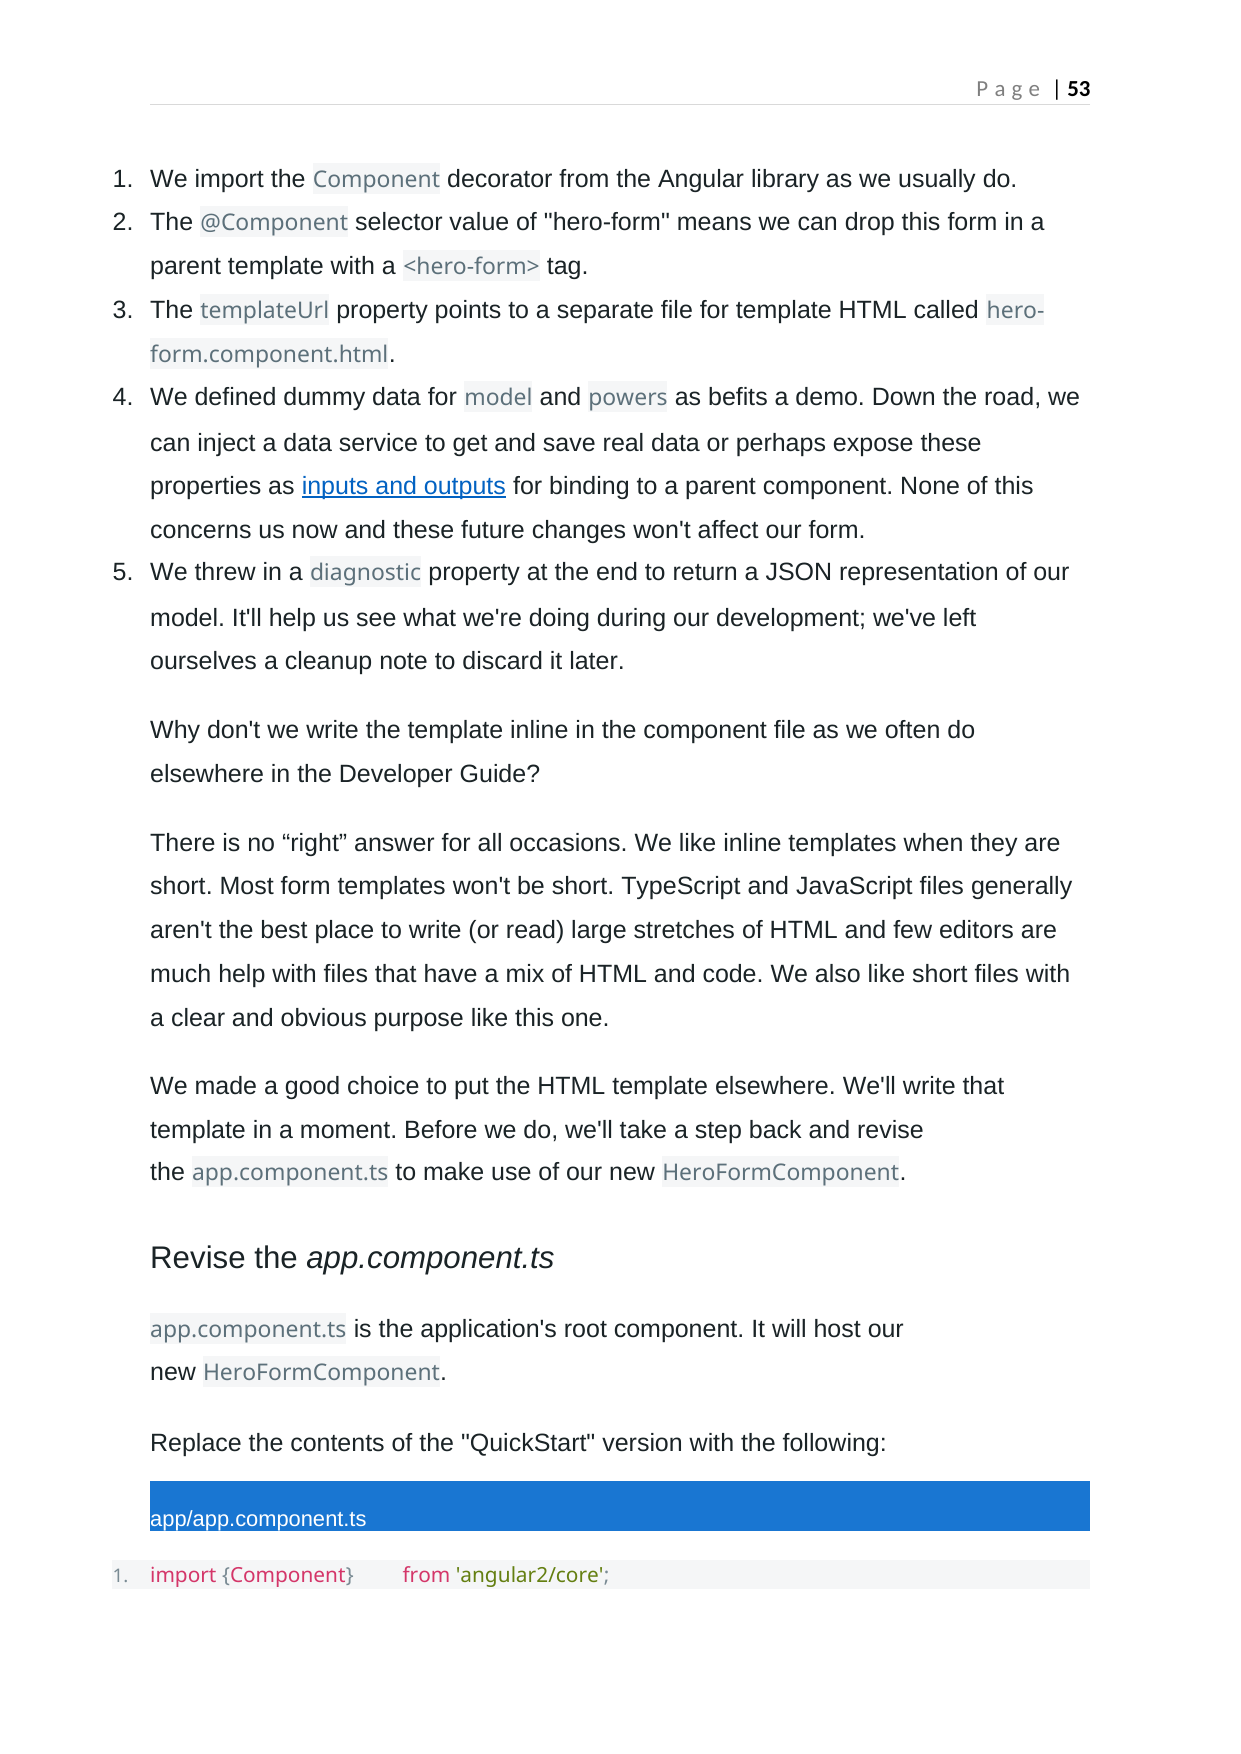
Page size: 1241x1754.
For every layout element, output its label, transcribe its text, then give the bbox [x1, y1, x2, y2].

list We defined dummy data for model and powers as befits a demo. Down the road, we can inject a data service to get and save real data or perhaps expose these properties as inputs and outputs for binding to a parent component. None of this concerns us now and these future changes won't affect our form. [112, 369, 1090, 544]
text We made a good choice to put the HTML template elsewhere. We'll write that template in a moment. Before we do, we'll take a step back and revise the app.component.ts to make use of our new HeroFormComponent. [150, 1056, 1090, 1187]
text app.component.ts is the application's root component. It will host our new HeroFormComponent. [150, 1300, 1090, 1387]
text There is no “right” answer for all occasions. We like inline templates when they are short. Most form templates won't be short. TypeScript and JavaScript files generally aren't the best place to write (or read) large stretches of HTML and few editors are much help with files that have a mix of HTML and code. We also like short files with a clear and obvious purpose like this one. [150, 812, 1090, 1031]
text app/app.component.ts [150, 1481, 1090, 1531]
text Replace the contents of the "QuickStart" version with the following: [150, 1412, 1090, 1456]
subtitle Revise the app.component.ts [150, 1212, 1090, 1275]
list We threw in a diagnostic property at the end to return a JSON representation of our model. It'll help us see what we're doing during our development; we've left ourselves a cleanup note to discard it later. [112, 544, 1090, 675]
list import {Component} from 'angular2/core'; [112, 1560, 1090, 1589]
list The @Component selector value of "hero-form" means we can drop this form in a parent template with a <hero-form> tag. [112, 194, 1090, 281]
text Why don't we write the template inline in the component file as we often do elsewhere in the Developer Guide? [150, 700, 1090, 787]
list We import the Component decorator from the Angular library as we usually do. [112, 150, 1090, 194]
list The templateUrl property points to a separate file for template HTML called hero-form.component.html. [112, 281, 1090, 369]
